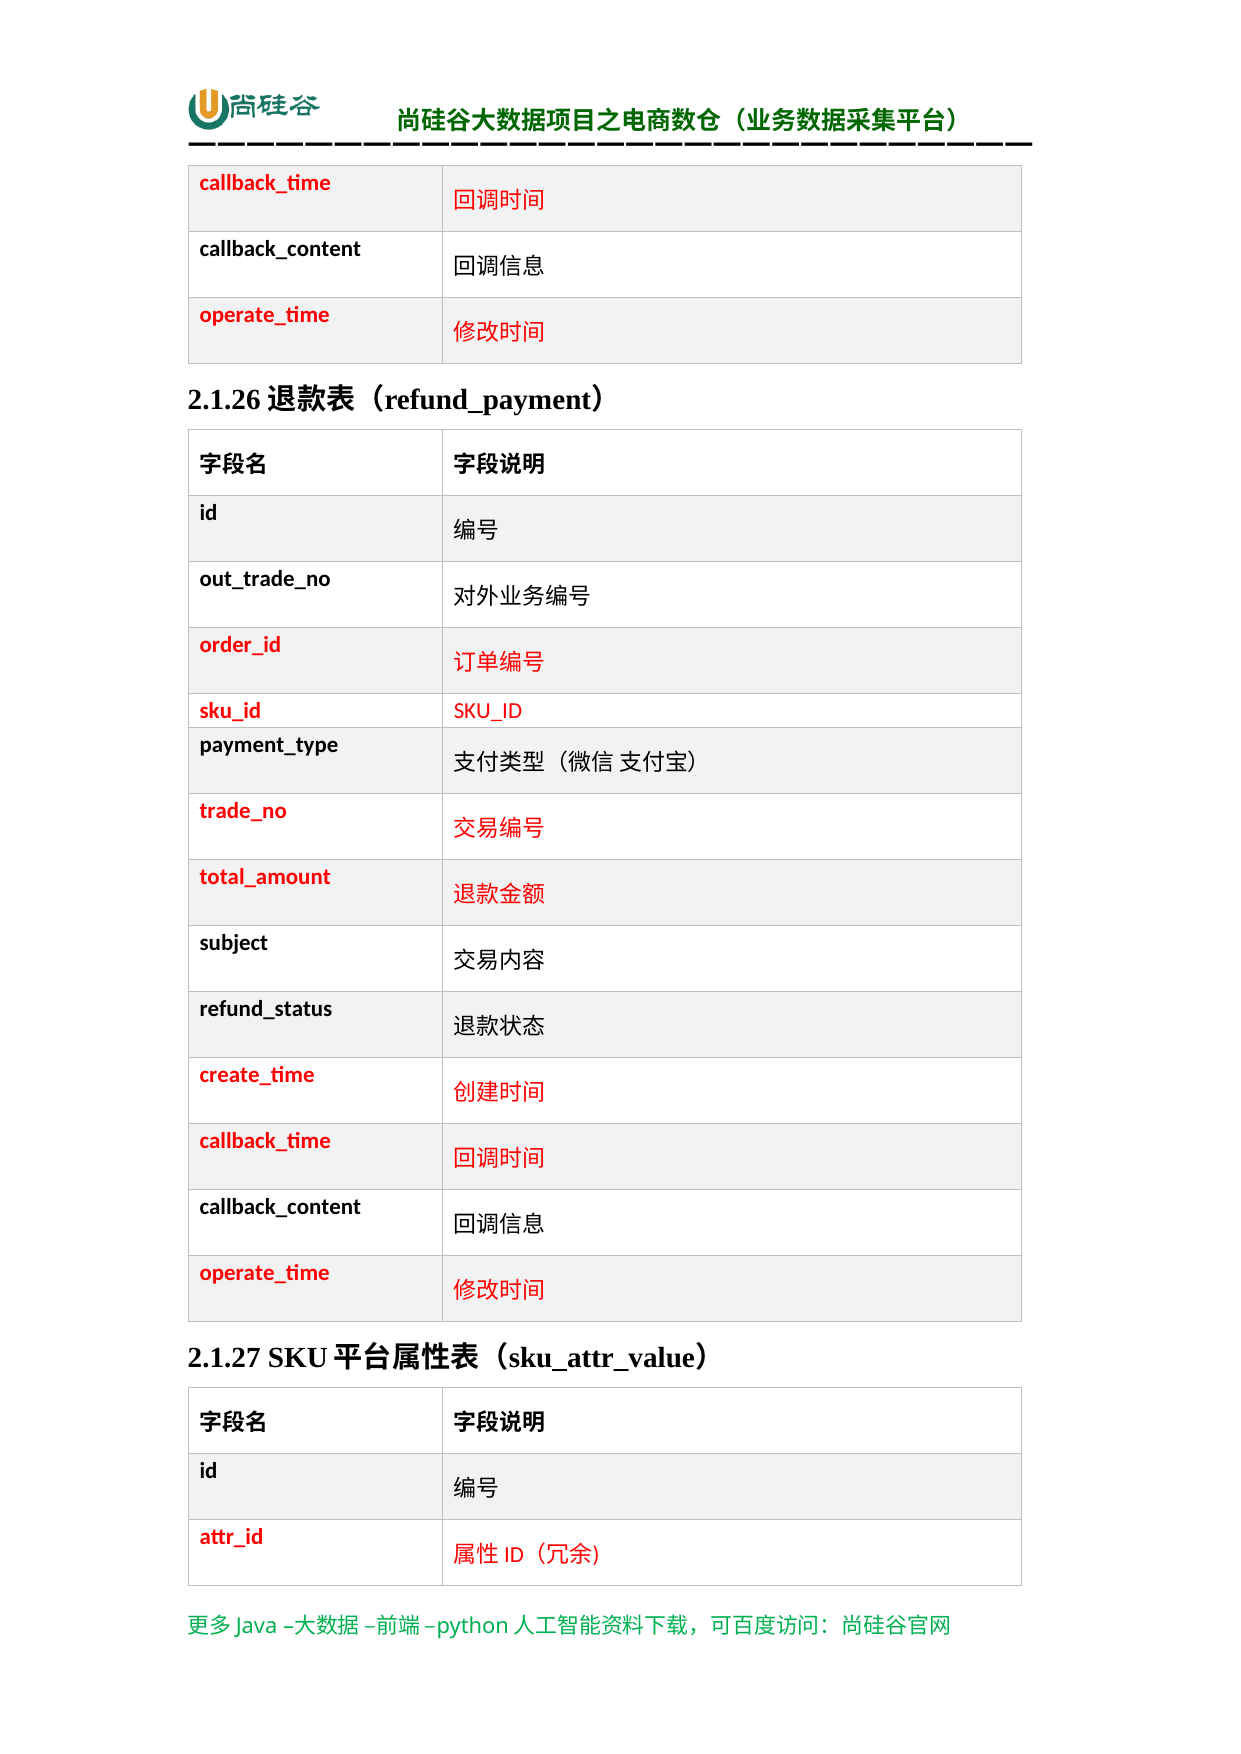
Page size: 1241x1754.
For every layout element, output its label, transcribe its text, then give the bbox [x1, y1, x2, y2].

table_header 字段名 [189, 1388, 442, 1453]
table_cell total_amount [189, 860, 442, 925]
table_cell 创建时间 [443, 1058, 1021, 1123]
table_cell 订单编号 [443, 628, 1021, 693]
table_header 字段说明 [443, 430, 1021, 495]
table_cell 退款状态 [443, 992, 1021, 1057]
table_cell 交易编号 [443, 794, 1021, 859]
table_cell operate_time [189, 1256, 442, 1321]
subtitle 2.1.27 SKU平台属性表（sku_attr_value） [187, 1322, 1053, 1387]
table_cell 支付类型（微信 支付宝） [443, 728, 1021, 793]
table_cell id [189, 496, 442, 561]
table_cell SKU_ID [443, 694, 1021, 727]
table_cell sku_id [189, 694, 442, 727]
table_cell callback_time [189, 1124, 442, 1189]
table_cell payment_type [189, 728, 442, 793]
table_cell out_trade_no [189, 562, 442, 627]
table_cell operate_time [189, 298, 442, 363]
table_cell id [189, 1454, 442, 1519]
table_cell 交易内容 [443, 926, 1021, 991]
table_cell 退款金额 [443, 860, 1021, 925]
table_cell 修改时间 [443, 298, 1021, 363]
table_cell subject [189, 926, 442, 991]
table_cell 编号 [443, 1454, 1021, 1519]
table_cell 编号 [443, 496, 1021, 561]
table_cell trade_no [189, 794, 442, 859]
table_cell refund_status [189, 992, 442, 1057]
picture [187, 88, 320, 130]
table_cell 回调信息 [443, 1190, 1021, 1255]
table_cell order_id [189, 628, 442, 693]
table_cell callback_content [189, 232, 442, 297]
table_cell callback_content [189, 1190, 442, 1255]
table_header 字段说明 [443, 1388, 1021, 1453]
table_cell 属性ID（冗余) [443, 1520, 1021, 1585]
table_cell 回调信息 [443, 232, 1021, 297]
table_header 字段名 [189, 430, 442, 495]
table_cell 修改时间 [443, 1256, 1021, 1321]
table_cell 回调时间 [443, 1124, 1021, 1189]
table_cell 回调时间 [443, 166, 1021, 231]
subtitle 2.1.26 退款表（refund_payment） [187, 364, 1053, 429]
table_cell 对外业务编号 [443, 562, 1021, 627]
table_cell attr_id [189, 1520, 442, 1585]
table_cell create_time [189, 1058, 442, 1123]
table_cell callback_time [189, 166, 442, 231]
